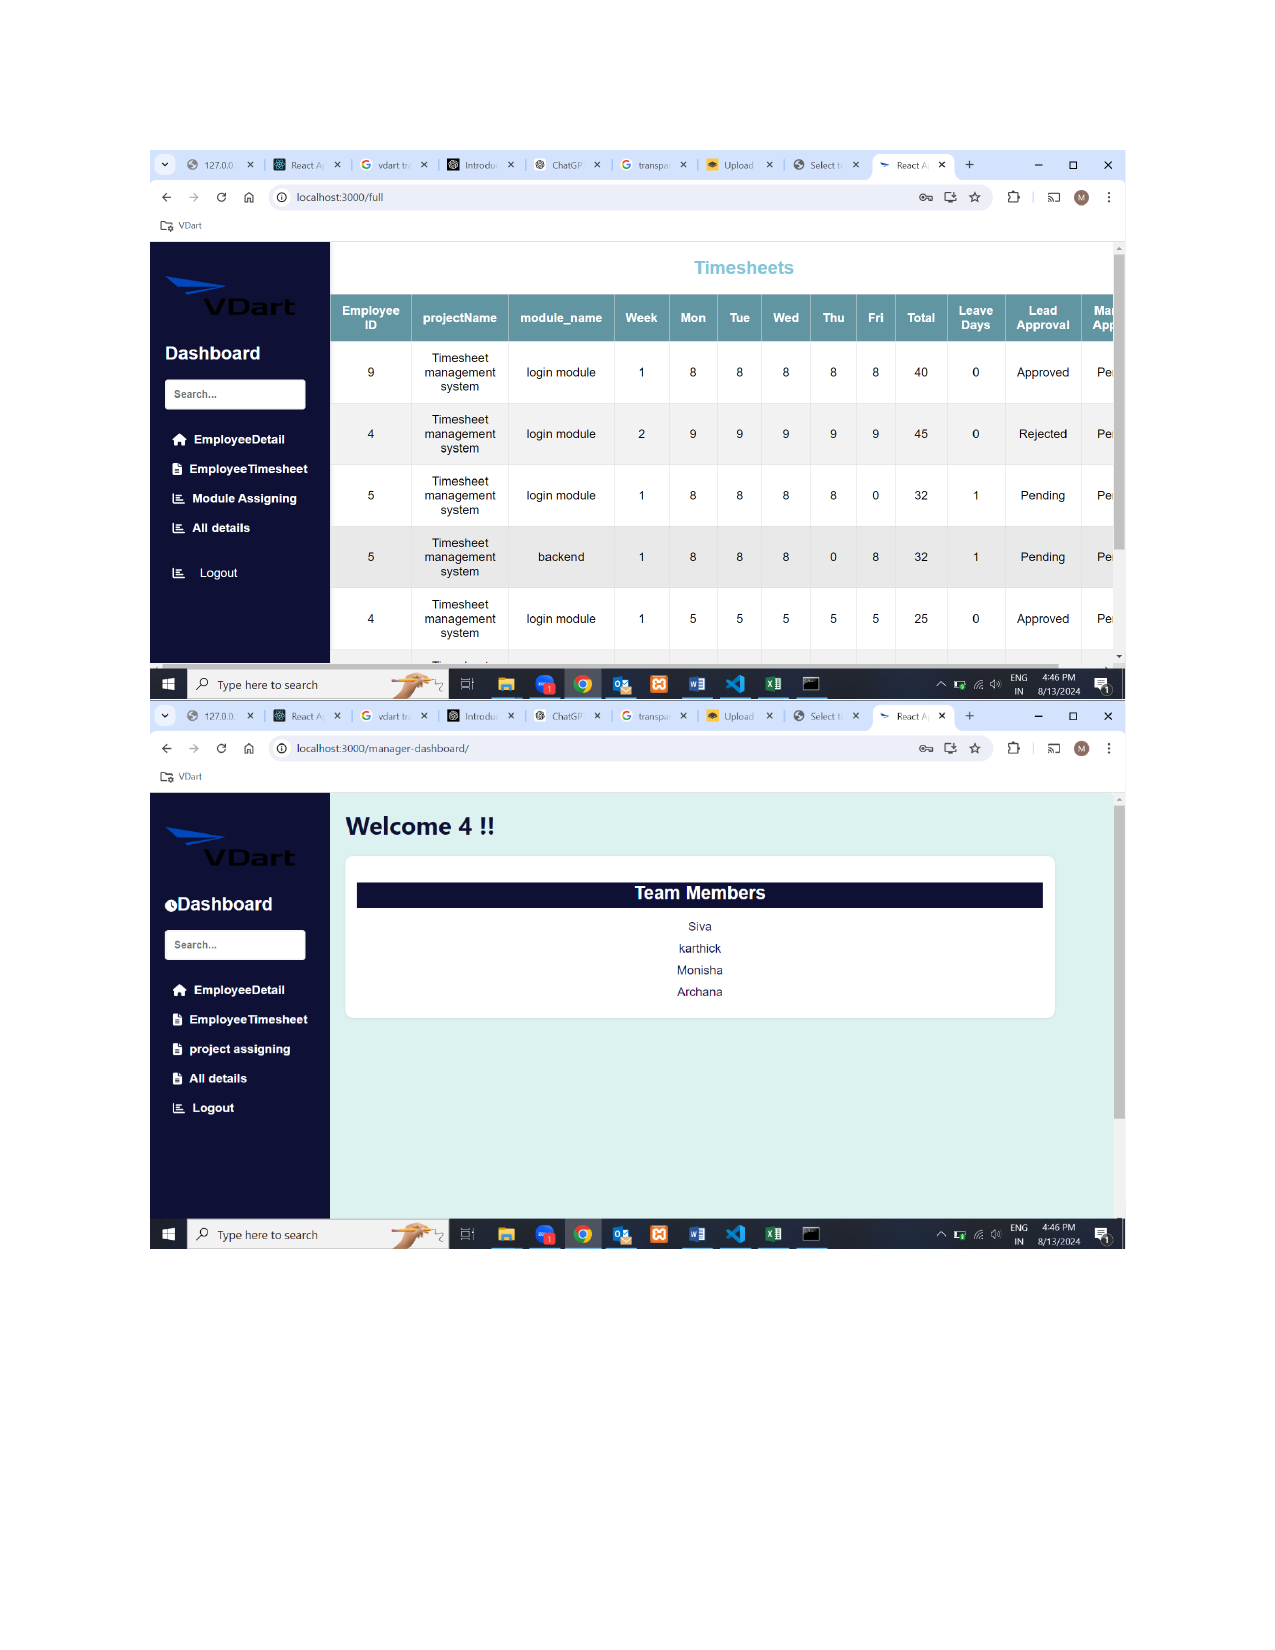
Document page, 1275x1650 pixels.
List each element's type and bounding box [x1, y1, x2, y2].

picture [150, 150, 1125, 699]
picture [150, 700, 1125, 1249]
